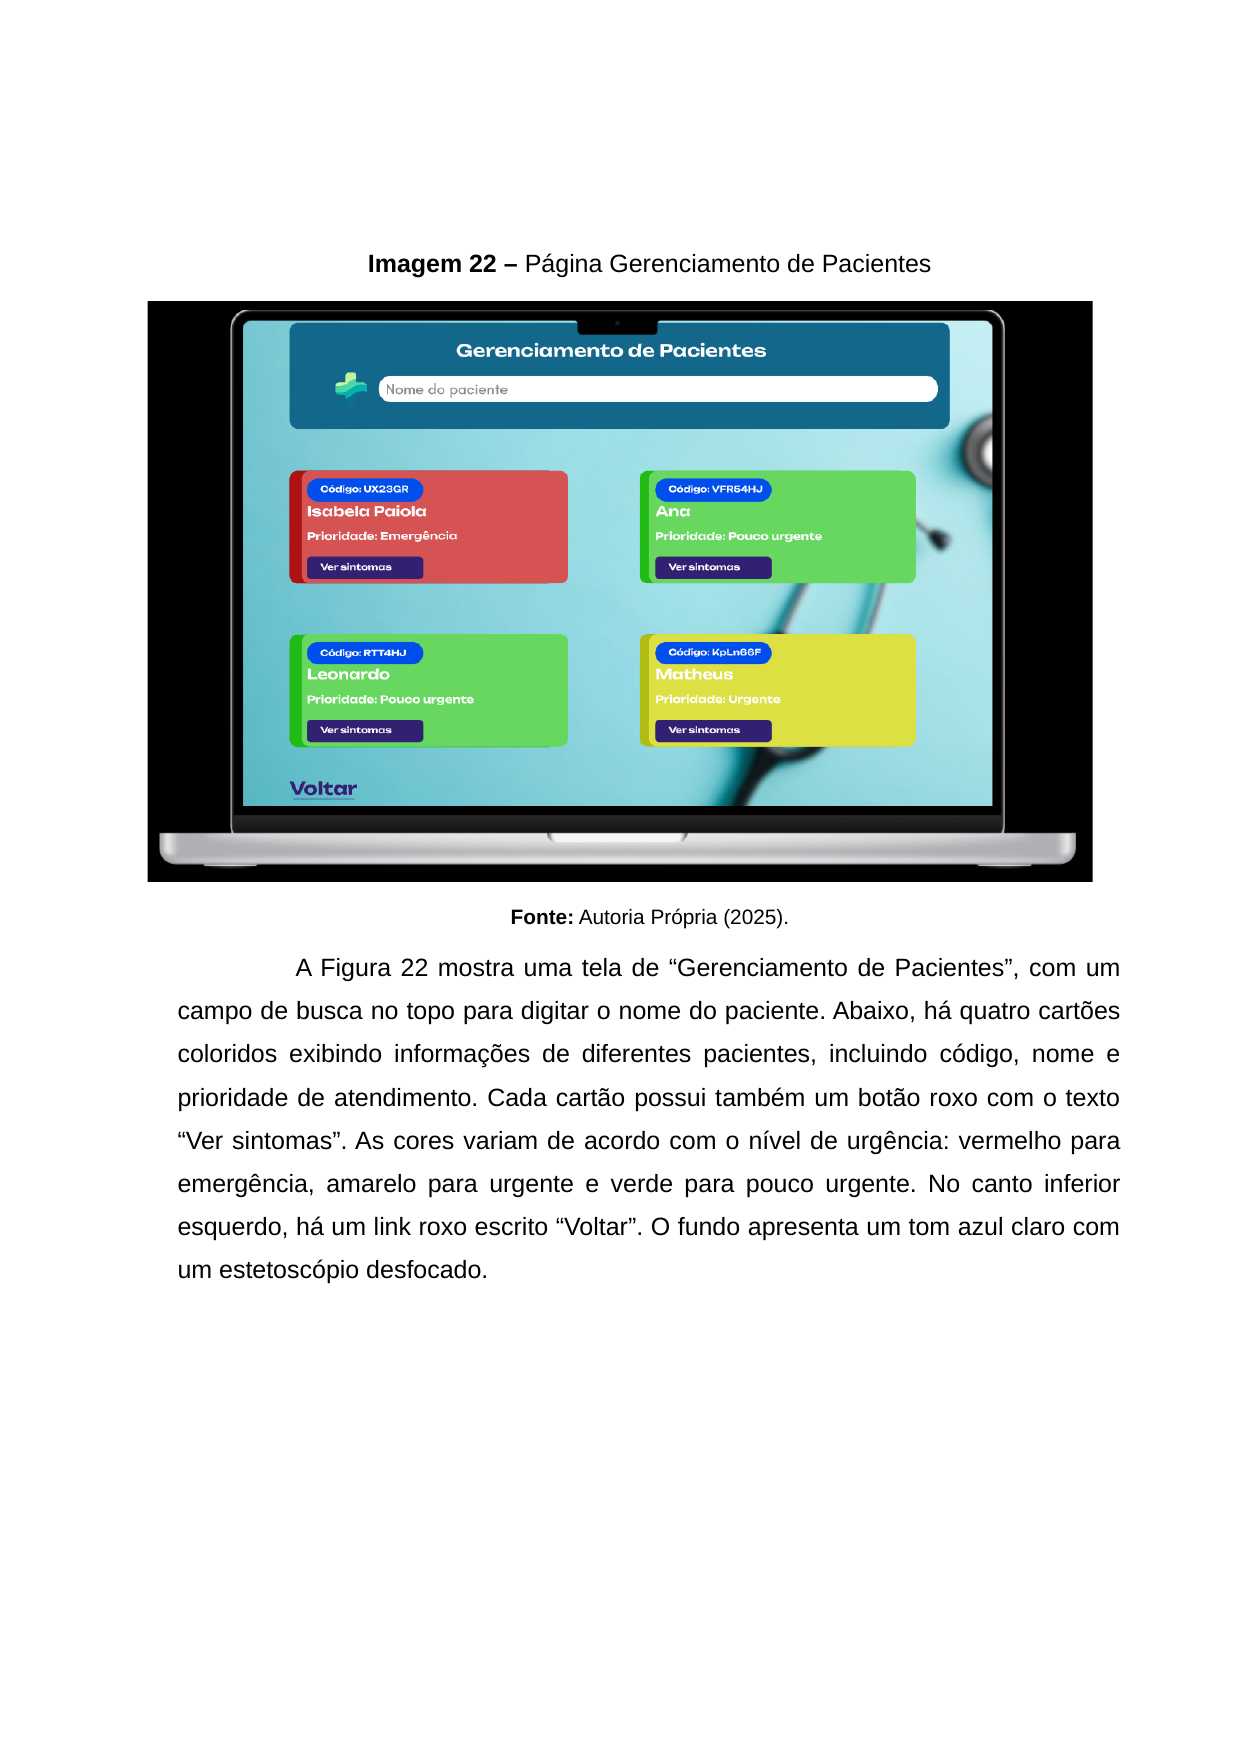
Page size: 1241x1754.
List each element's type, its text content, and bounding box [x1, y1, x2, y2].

text Fonte: Autoria Própria (2025). [281, 905, 1019, 929]
text A Figura 22 mostra uma tela de “Gerenciamento de Pacientes”, com um campo de busca no topo para digitar o nome do paciente. Abaixo, há quatro cartões coloridos exibindo informações de diferentes pacientes, incluindo código, nome e prioridade de atendimento. Cada cartão possui também um botão roxo com o texto “Ver sintomas”. As cores variam de acordo com o nível de urgência: vermelho para emergência, amarelo para urgente e verde para pouco urgente. No canto inferior esquerdo, há um link roxo escrito “Voltar”. O fundo apresenta um tom azul claro com um estetoscópio desfocado. [177, 953, 1122, 1284]
text Imagem 22 – Página Gerenciamento de Pacientes [281, 249, 1019, 278]
picture [147, 301, 1093, 882]
